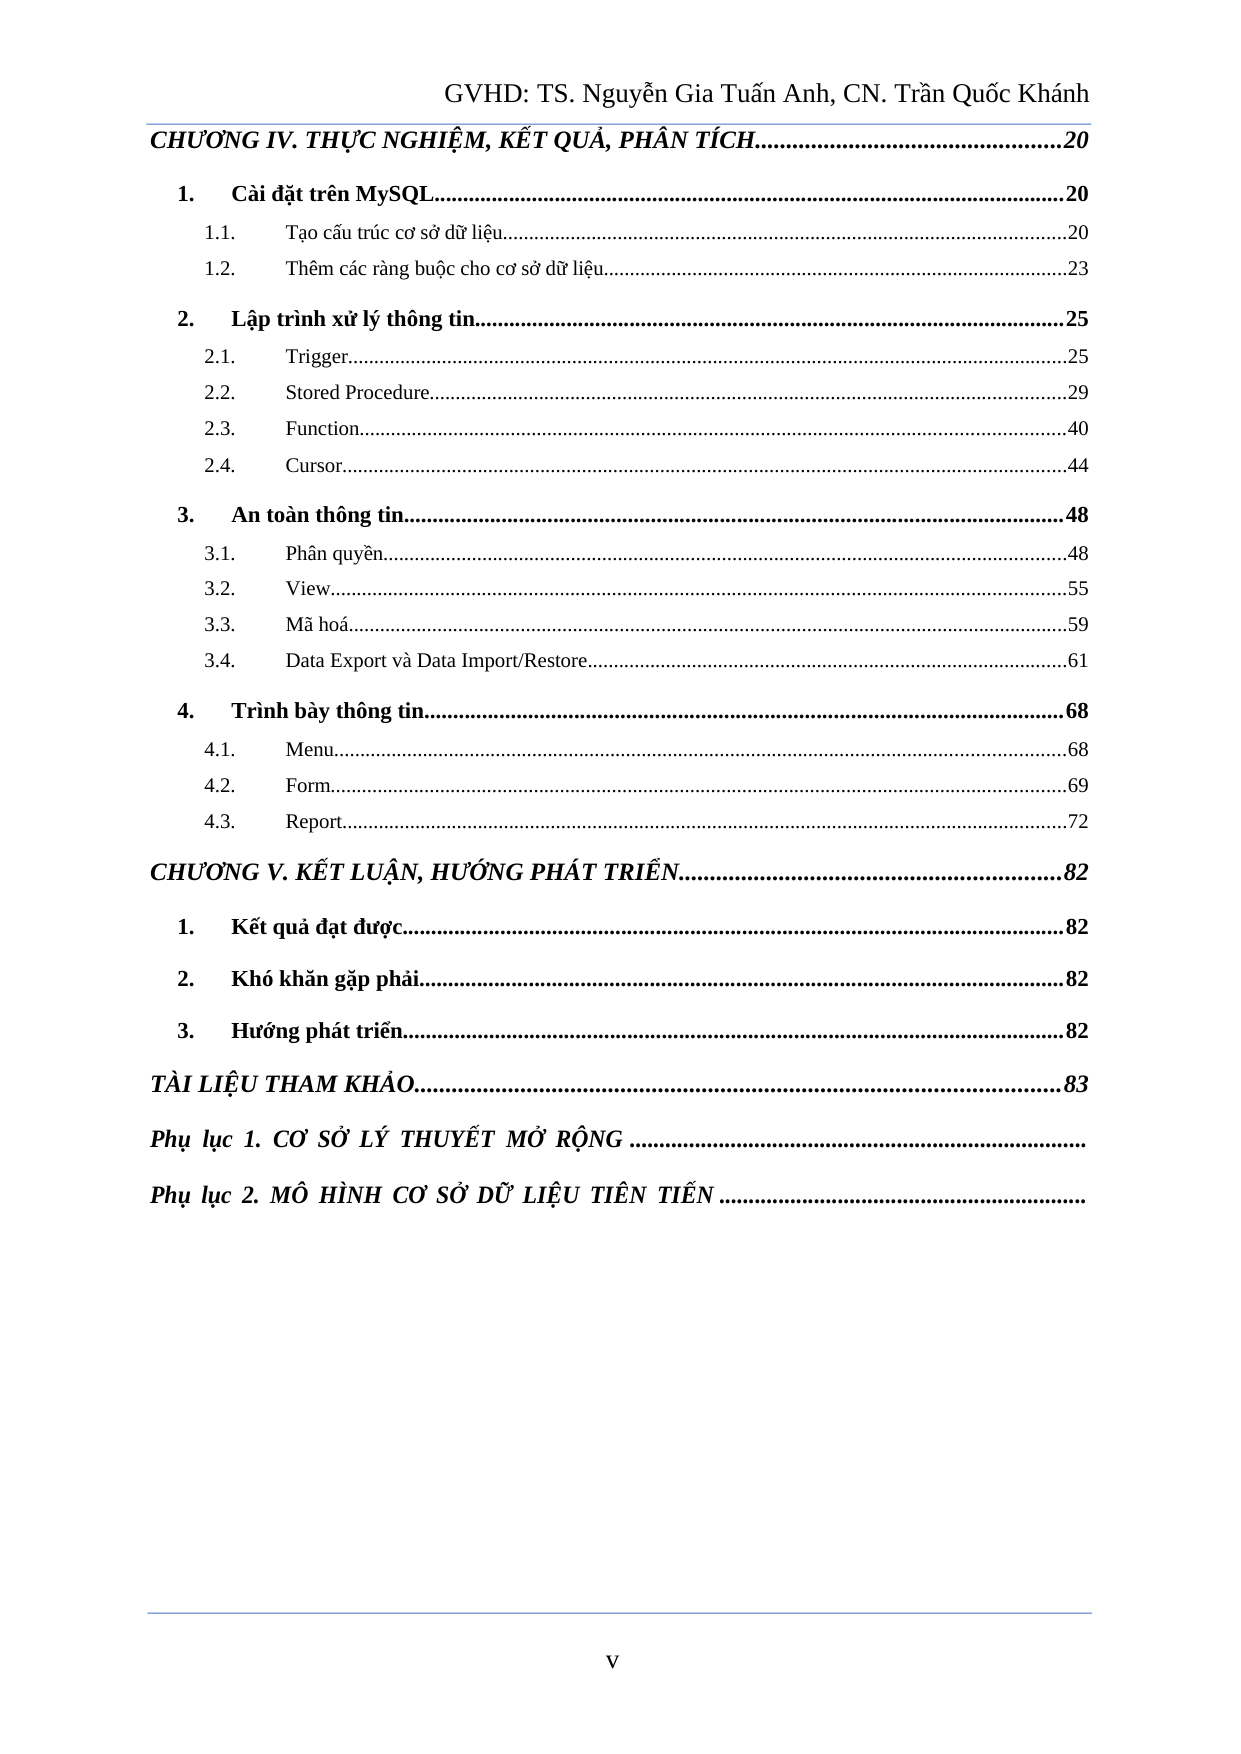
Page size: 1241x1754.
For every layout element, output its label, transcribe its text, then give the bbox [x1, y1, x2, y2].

text Phụ lục 1. CƠ SỞ LÝ THUYẾT MỞ RỘNG ............................................................................. [150, 1124, 1109, 1153]
text Phụ lục 2. MÔ HÌNH CƠ SỞ DỮ LIỆU TIÊN TIẾN .............................................................. [150, 1180, 1109, 1209]
